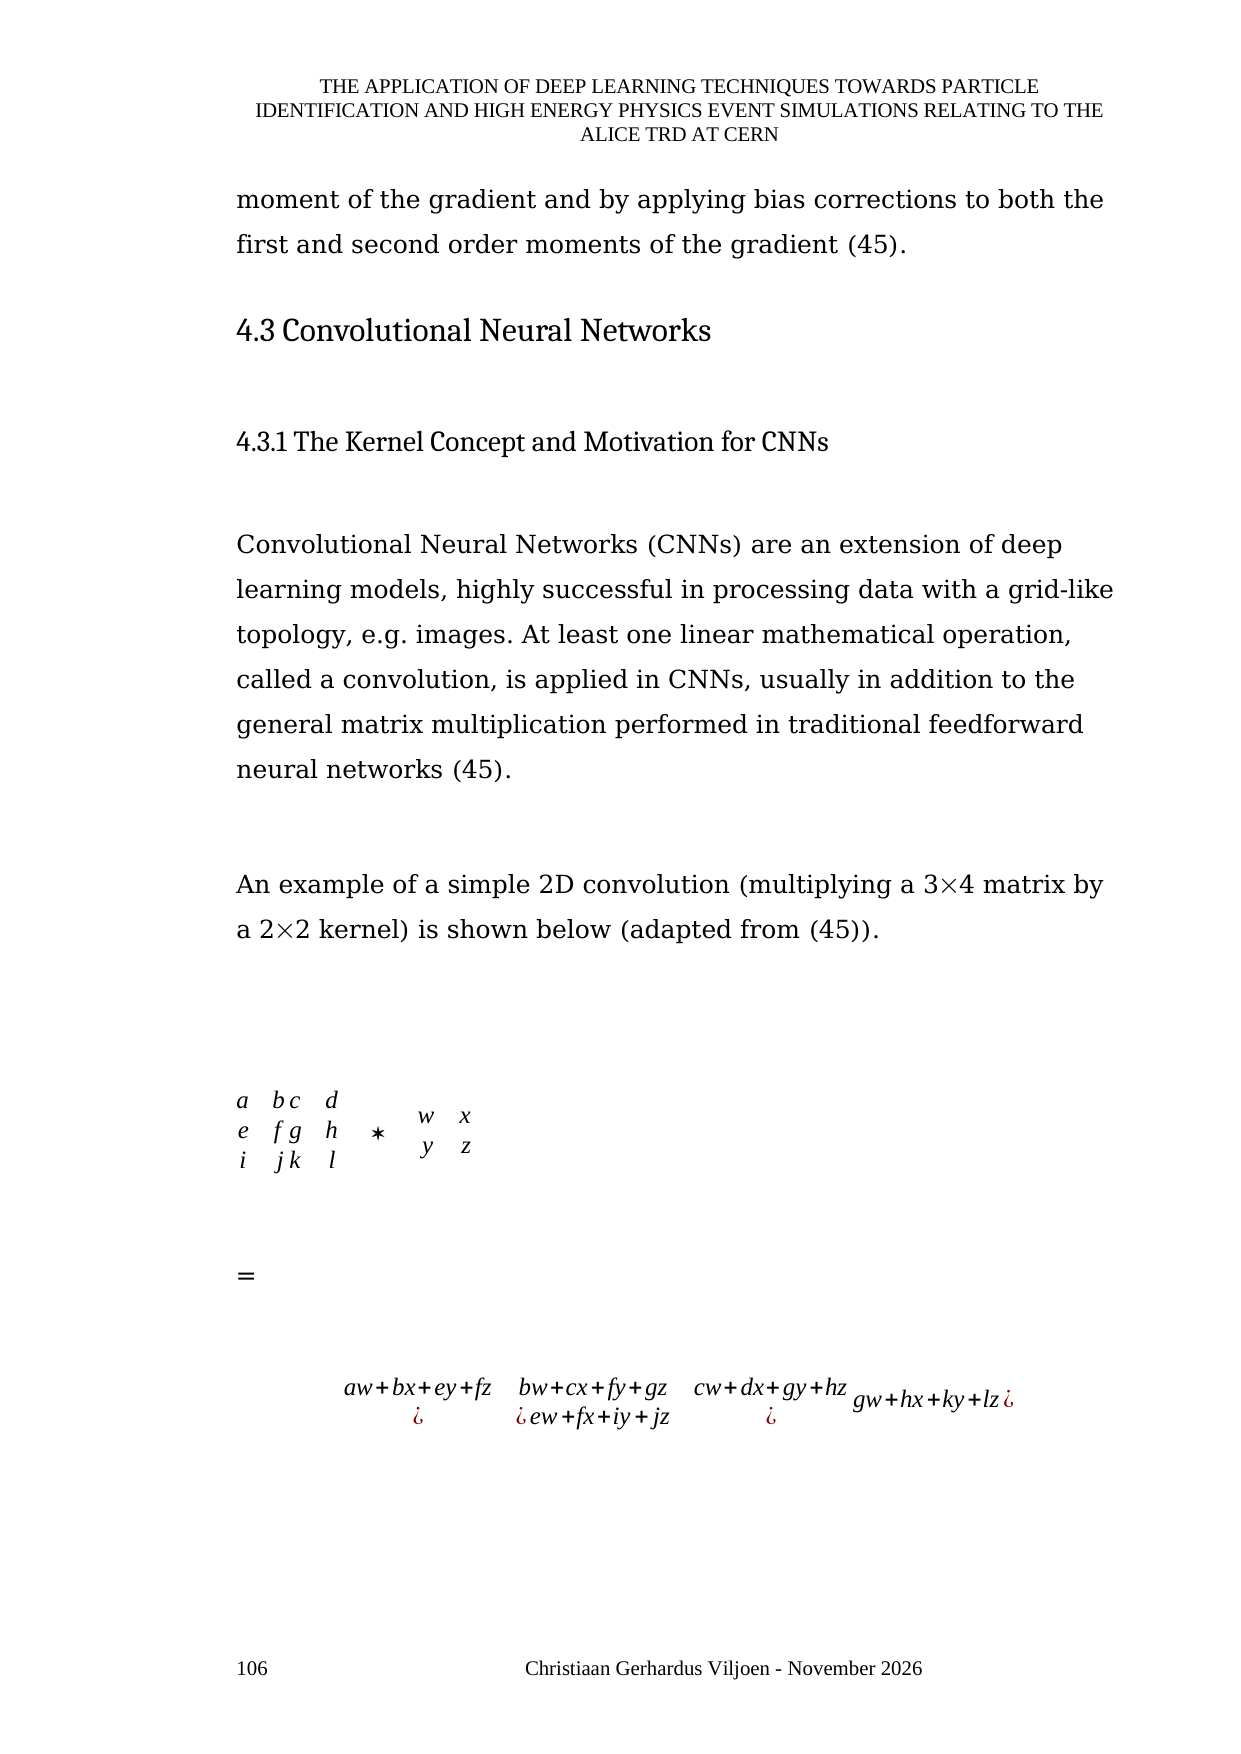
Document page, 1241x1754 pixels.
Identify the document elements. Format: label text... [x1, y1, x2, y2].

text An example of a simple 2D convolution (multiplying a 34 matrix by a 22 kernel) is shown below (adapted from ). [236, 869, 1122, 944]
subtitle The Kernel Concept and Motivation for CNNs [236, 425, 1122, 459]
subtitle Convolutional Neural Networks [236, 311, 1122, 349]
text = [236, 1258, 1122, 1288]
text Convolutional Neural Networks (CNNs) are an extension of deep learning models, highly successful in processing data with a grid-like topology, e.g. images. At least one linear mathematical operation, called a convolution, is applied in CNNs, usually in addition to the general matrix multiplication performed in traditional feedforward neural networks . [236, 529, 1122, 784]
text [236, 183, 1122, 258]
